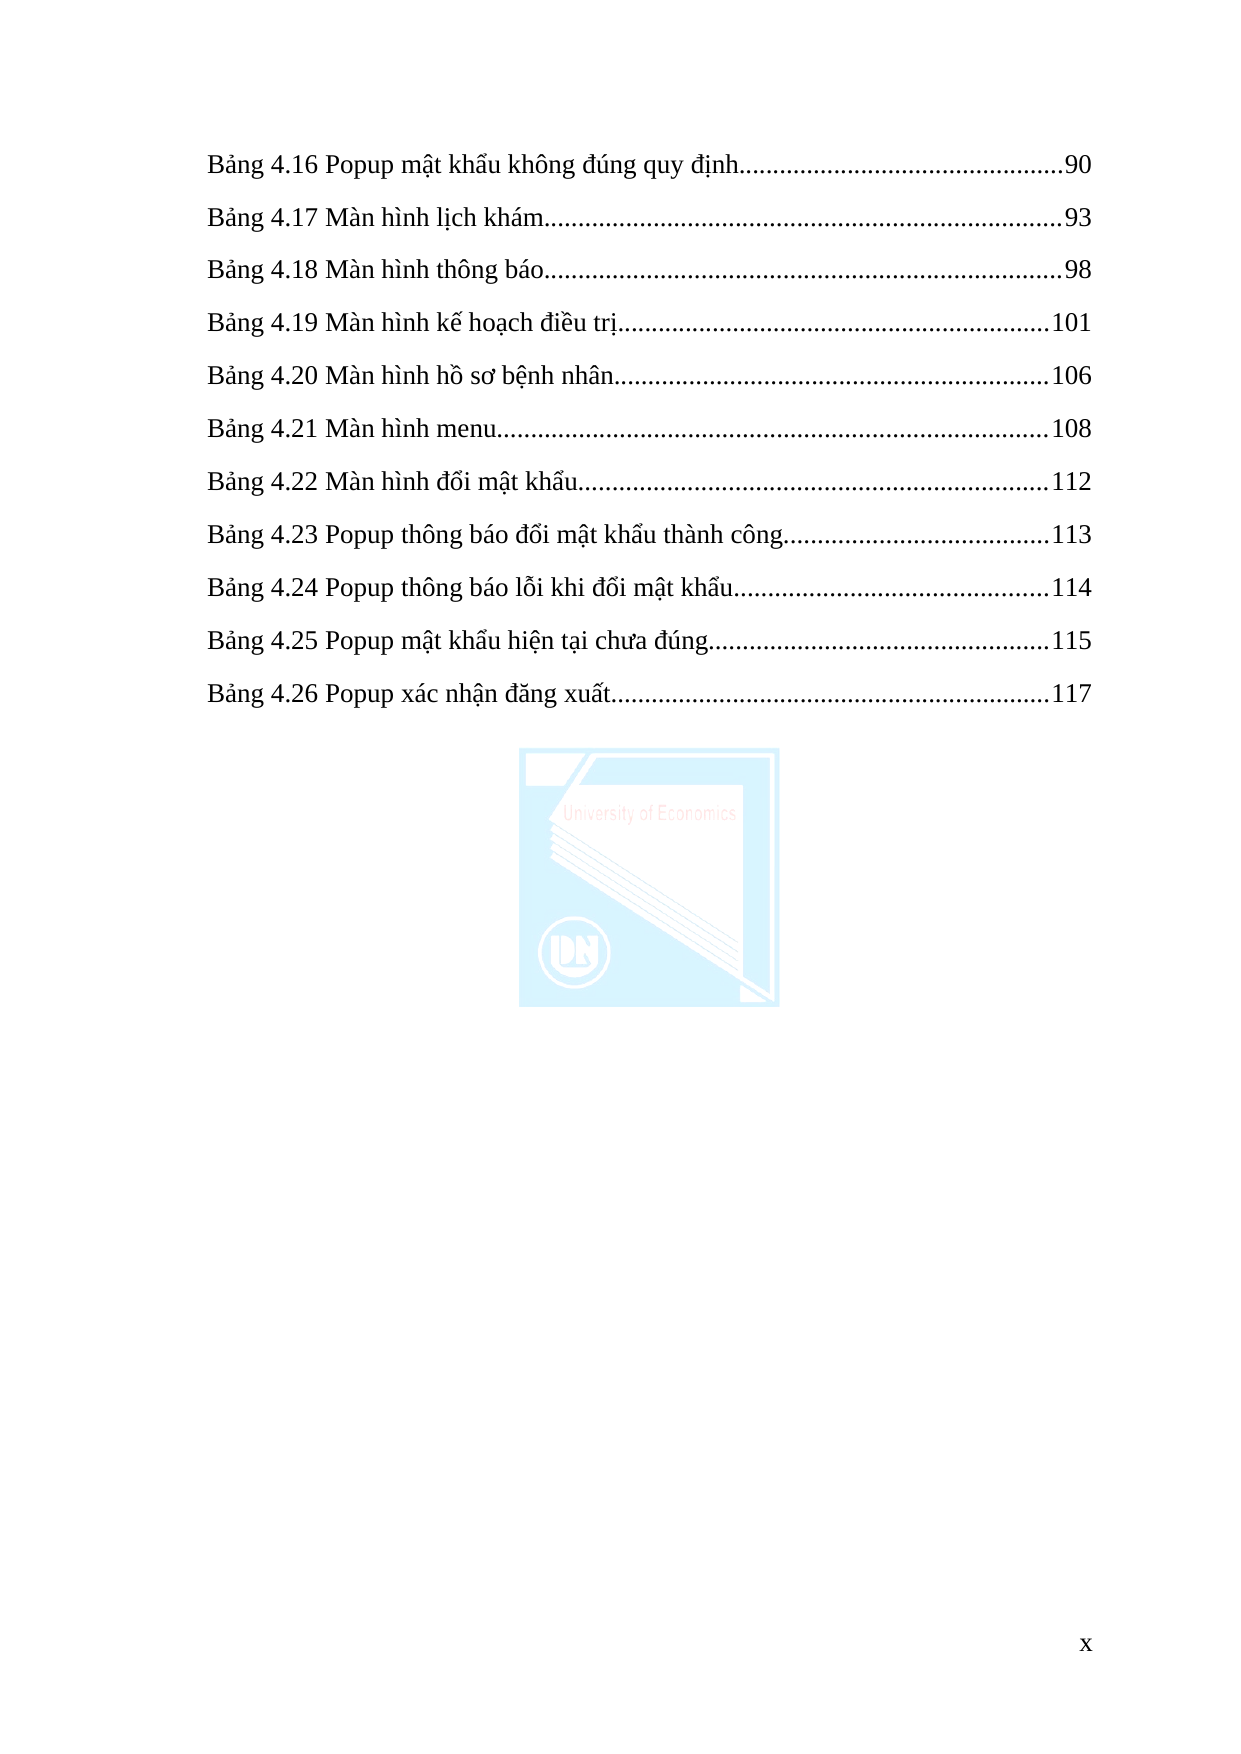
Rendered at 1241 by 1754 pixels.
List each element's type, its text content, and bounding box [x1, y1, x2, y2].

text Bảng 4.21 Màn hình menu 108 [207, 412, 1092, 443]
text Bảng 4.16 Popup mật khẩu không đúng quy định 90 [207, 148, 1092, 179]
text Bảng 4.22 Màn hình đổi mật khẩu 112 [207, 465, 1092, 496]
text Bảng 4.24 Popup thông báo lỗi khi đổi mật khẩu 114 [207, 571, 1092, 602]
text Bảng 4.26 Popup xác nhận đăng xuất 117 [207, 677, 1092, 708]
text Bảng 4.18 Màn hình thông báo 98 [207, 253, 1092, 285]
text Bảng 4.19 Màn hình kế hoạch điều trị 101 [207, 306, 1092, 338]
text Bảng 4.20 Màn hình hồ sơ bệnh nhân 106 [207, 359, 1092, 391]
text Bảng 4.23 Popup thông báo đổi mật khẩu thành công 113 [207, 518, 1092, 549]
text Bảng 4.17 Màn hình lịch khám 93 [207, 201, 1092, 232]
text Bảng 4.25 Popup mật khẩu hiện tại chưa đúng 115 [207, 624, 1092, 655]
